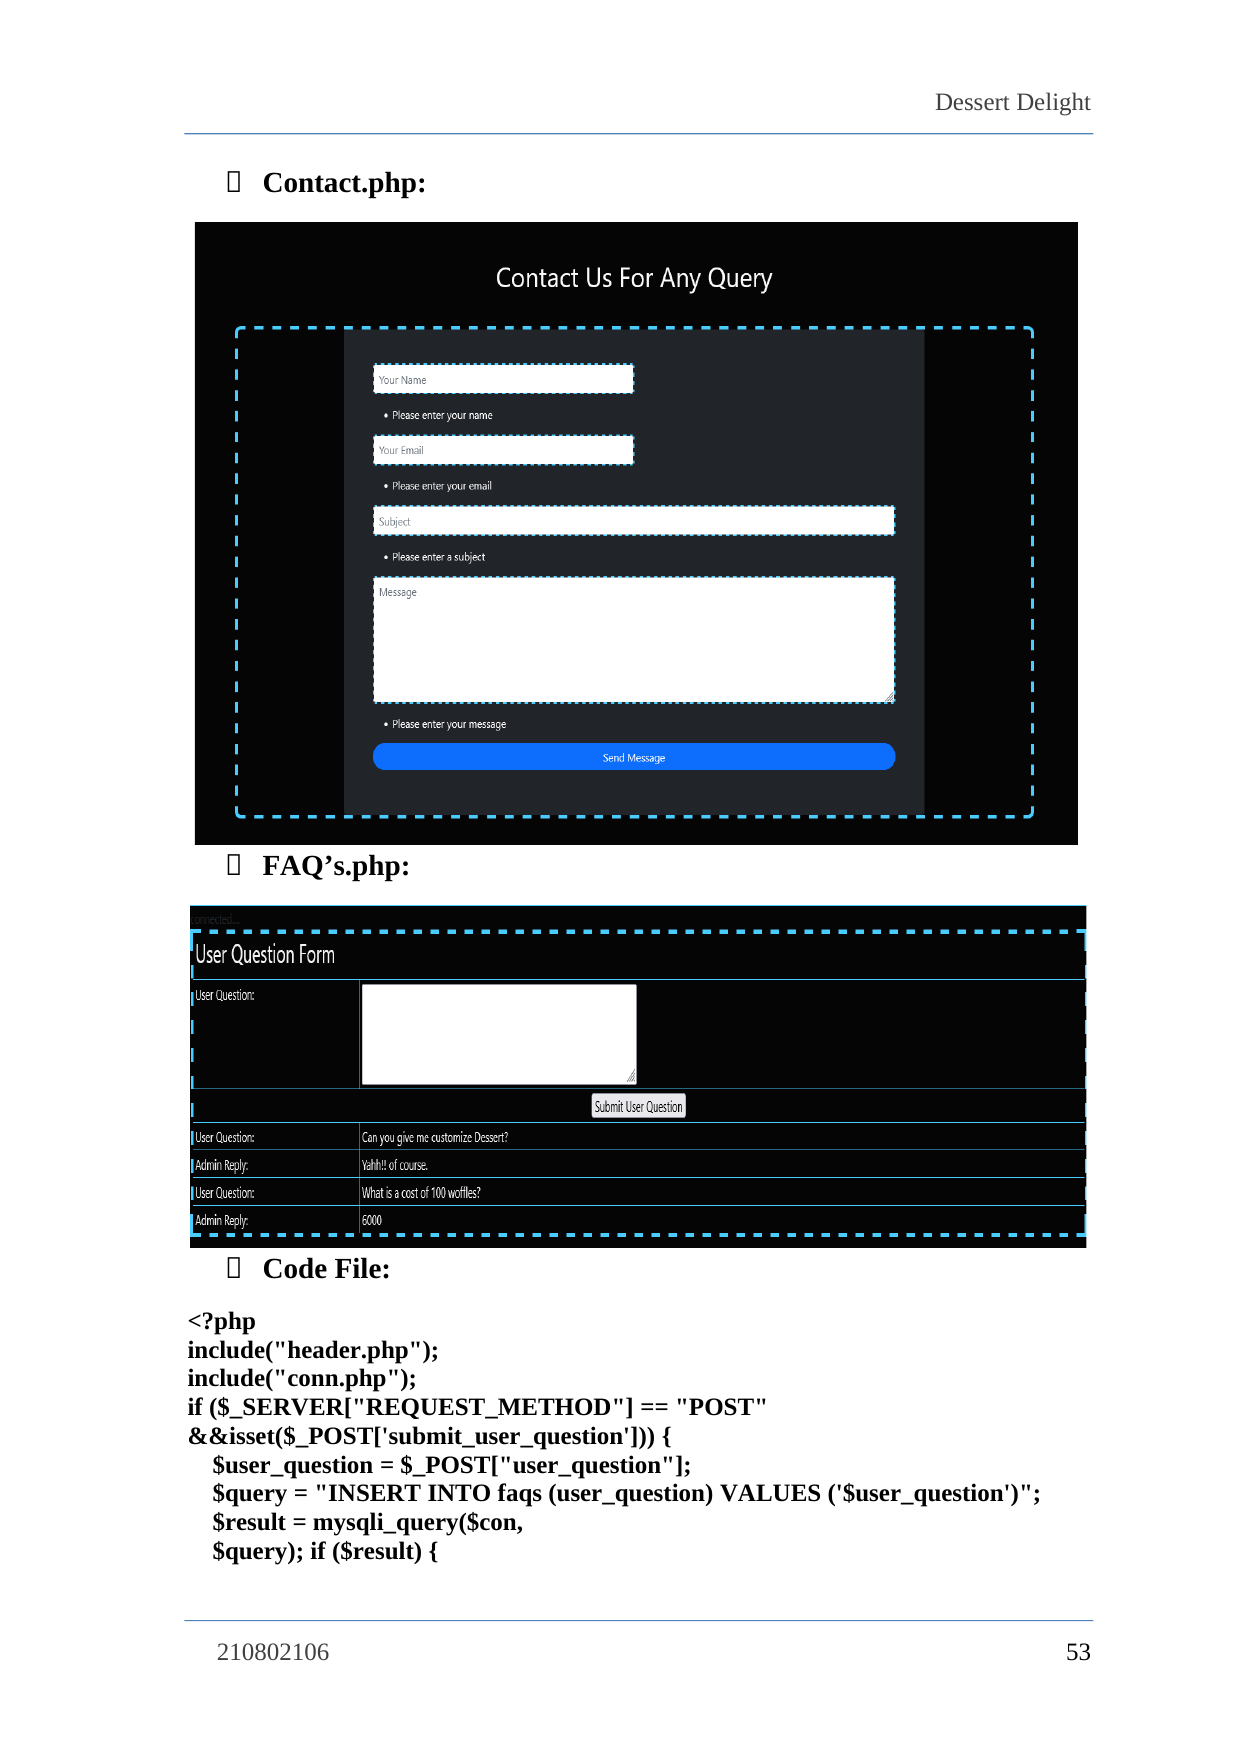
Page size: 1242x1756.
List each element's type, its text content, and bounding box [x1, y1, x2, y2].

text $result = mysqli_query($con, $query); if ($result) { [212, 1507, 621, 1565]
text if ($_SERVER["REQUEST_METHOD"] == "POST" [187, 1392, 1189, 1421]
text <?php include("header.php"); include("conn.php"); [187, 1306, 442, 1392]
subtitle Contact.php: [225, 161, 1189, 201]
text $user_question = $_POST["user_question"]; [212, 1450, 1189, 1478]
picture [190, 905, 1087, 1248]
text $query = "INSERT INTO faqs (user_question) VALUES ('$user_question')"; [212, 1478, 1189, 1507]
text &&isset($_POST['submit_user_question'])) { [187, 1421, 1189, 1450]
picture [194, 222, 1078, 845]
